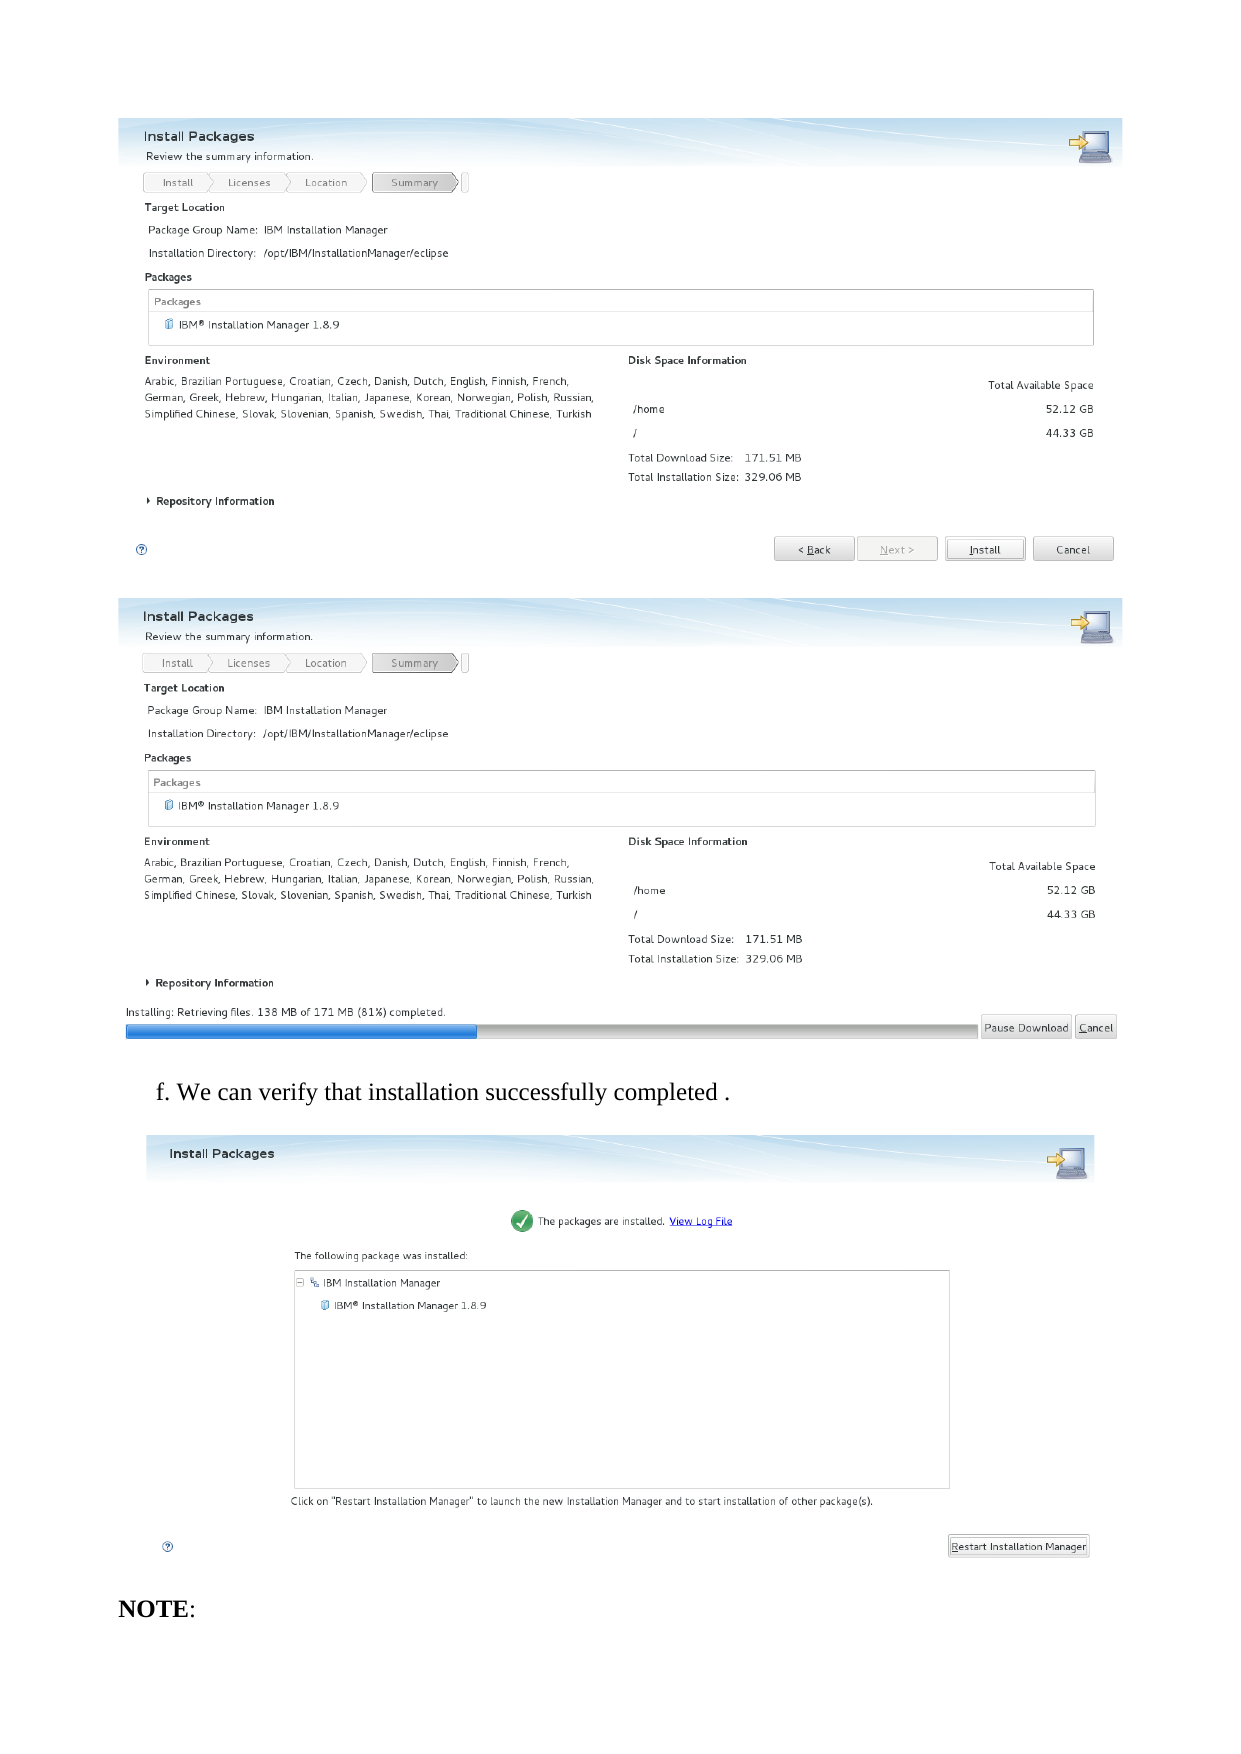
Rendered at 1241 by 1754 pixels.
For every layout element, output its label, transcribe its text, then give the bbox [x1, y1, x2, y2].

text f. We can verify that installation successfully completed . [118, 1077, 1123, 1106]
text NOTE: [118, 1594, 1123, 1623]
picture [118, 118, 1123, 570]
picture [118, 598, 1123, 1049]
picture [146, 1135, 1095, 1566]
